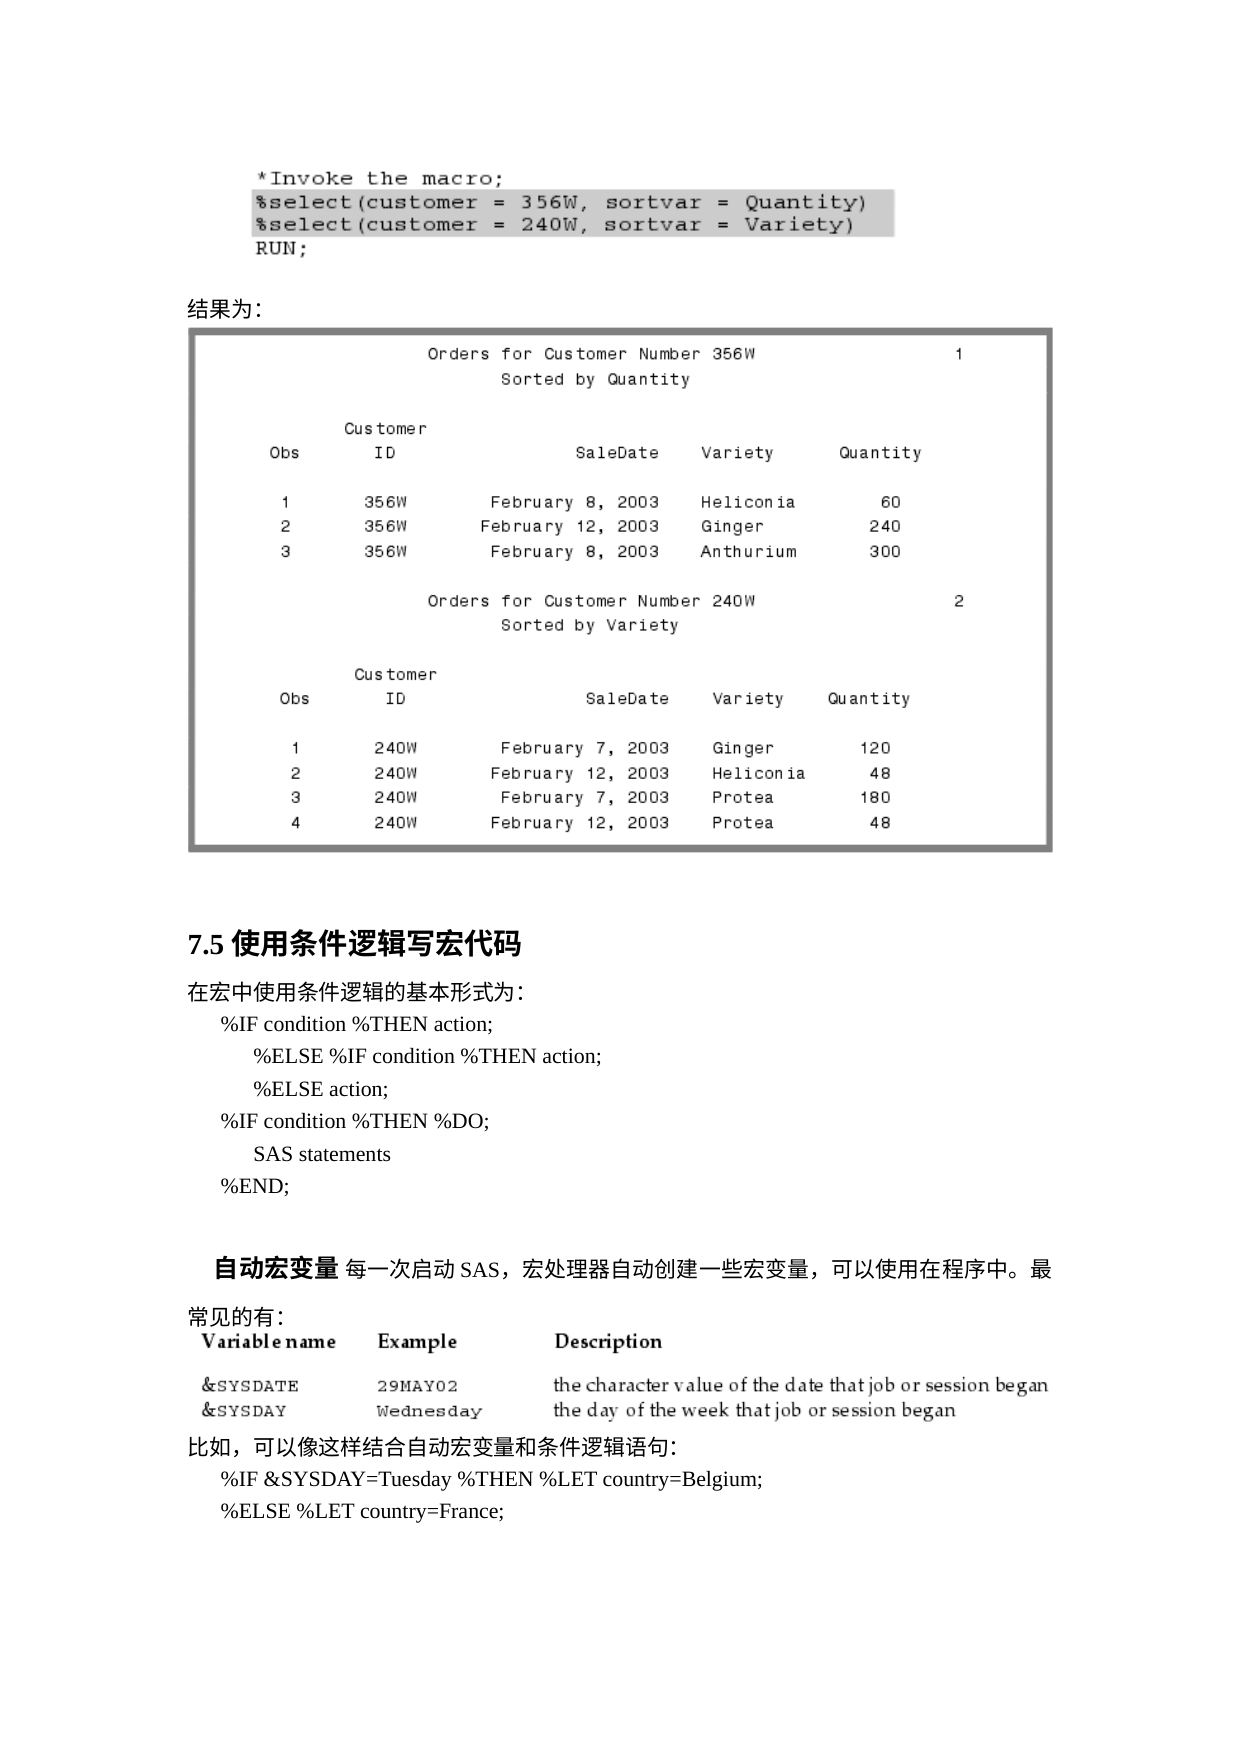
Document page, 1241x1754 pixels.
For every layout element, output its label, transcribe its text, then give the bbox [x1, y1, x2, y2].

text 自动宏变量 每一次启动SAS，宏处理器自动创建一些宏变量，可以使用在程序中。最常见的有： [187, 1234, 1053, 1332]
text %END; [187, 1169, 1053, 1202]
picture [238, 162, 1002, 261]
text %ELSE %IF condition %THEN action; [187, 1039, 1053, 1072]
text %ELSE %LET country=France; [187, 1494, 1053, 1527]
text %IF &SYSDAY=Tuesday %THEN %LET country=Belgium; [187, 1462, 1053, 1494]
text %IF condition %THEN action; [187, 1007, 1053, 1039]
text 比如，可以像这样结合自动宏变量和条件逻辑语句： [187, 1429, 1053, 1462]
picture [187, 324, 1053, 855]
text %IF condition %THEN %DO; [187, 1104, 1053, 1137]
text 结果为： [187, 292, 1053, 324]
text %ELSE action; [187, 1072, 1053, 1104]
subtitle 7.5 使用条件逻辑写宏代码 [187, 909, 1053, 974]
text 在宏中使用条件逻辑的基本形式为： [187, 974, 1053, 1007]
text SAS statements [187, 1137, 1053, 1169]
picture [187, 1332, 1053, 1427]
